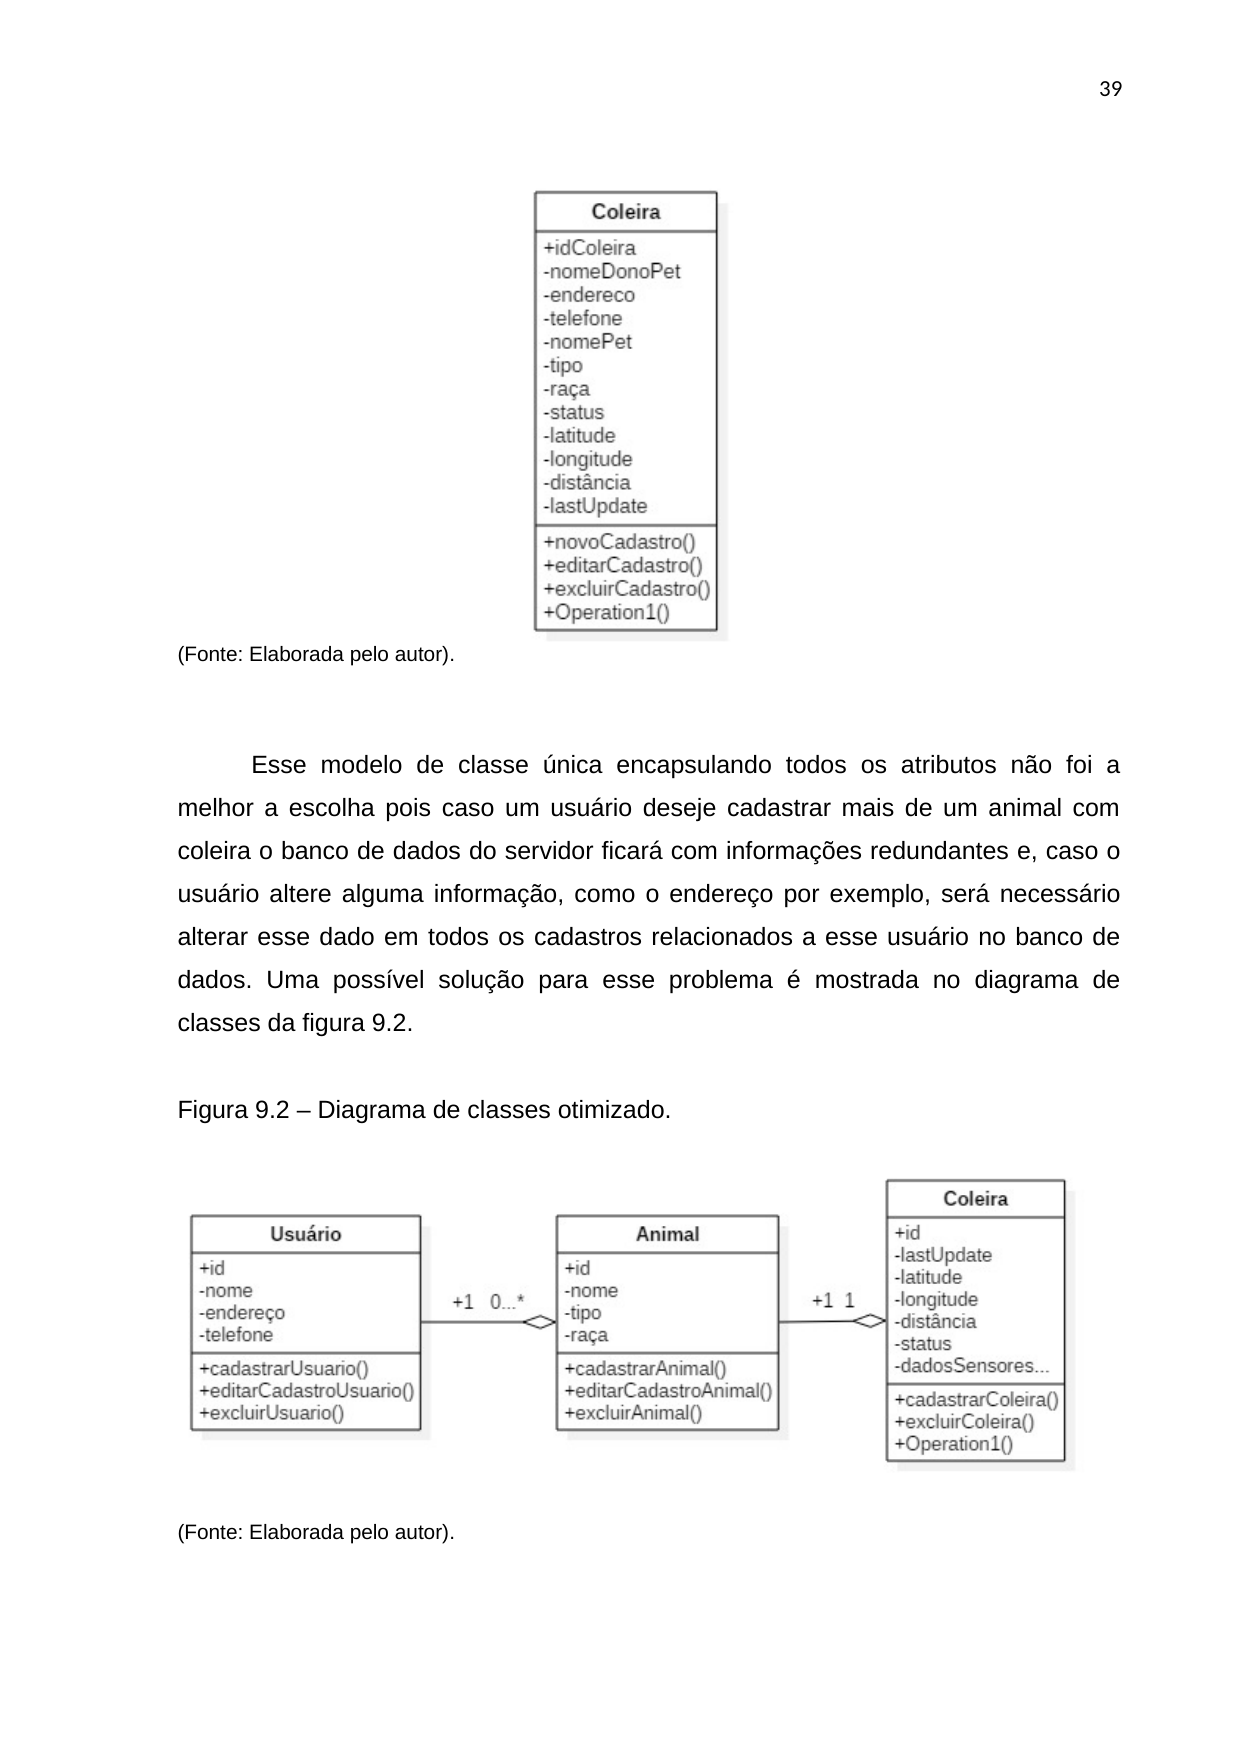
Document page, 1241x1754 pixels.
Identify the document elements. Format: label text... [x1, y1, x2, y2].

picture [177, 1166, 1123, 1520]
picture [520, 177, 779, 642]
text Figura 9.2 – Diagrama de classes otimizado. [177, 1094, 1122, 1123]
text (Fonte: Elaborada pelo autor). [177, 1520, 1122, 1544]
text (Fonte: Elaborada pelo autor). [177, 642, 1122, 666]
text Esse modelo de classe única encapsulando todos os atributos não foi a melhor a escolha pois caso um usuário deseje cadastrar mais de um animal com coleira o banco de dados do servidor ficará com informações redundantes e, caso o usuário altere alguma informação, como o endereço por exemplo, será necessário alterar esse dado em todos os cadastros relacionados a esse usuário no banco de dados. Uma possível solução para esse problema é mostrada no diagrama de classes da figura 9.2. [177, 749, 1122, 1037]
